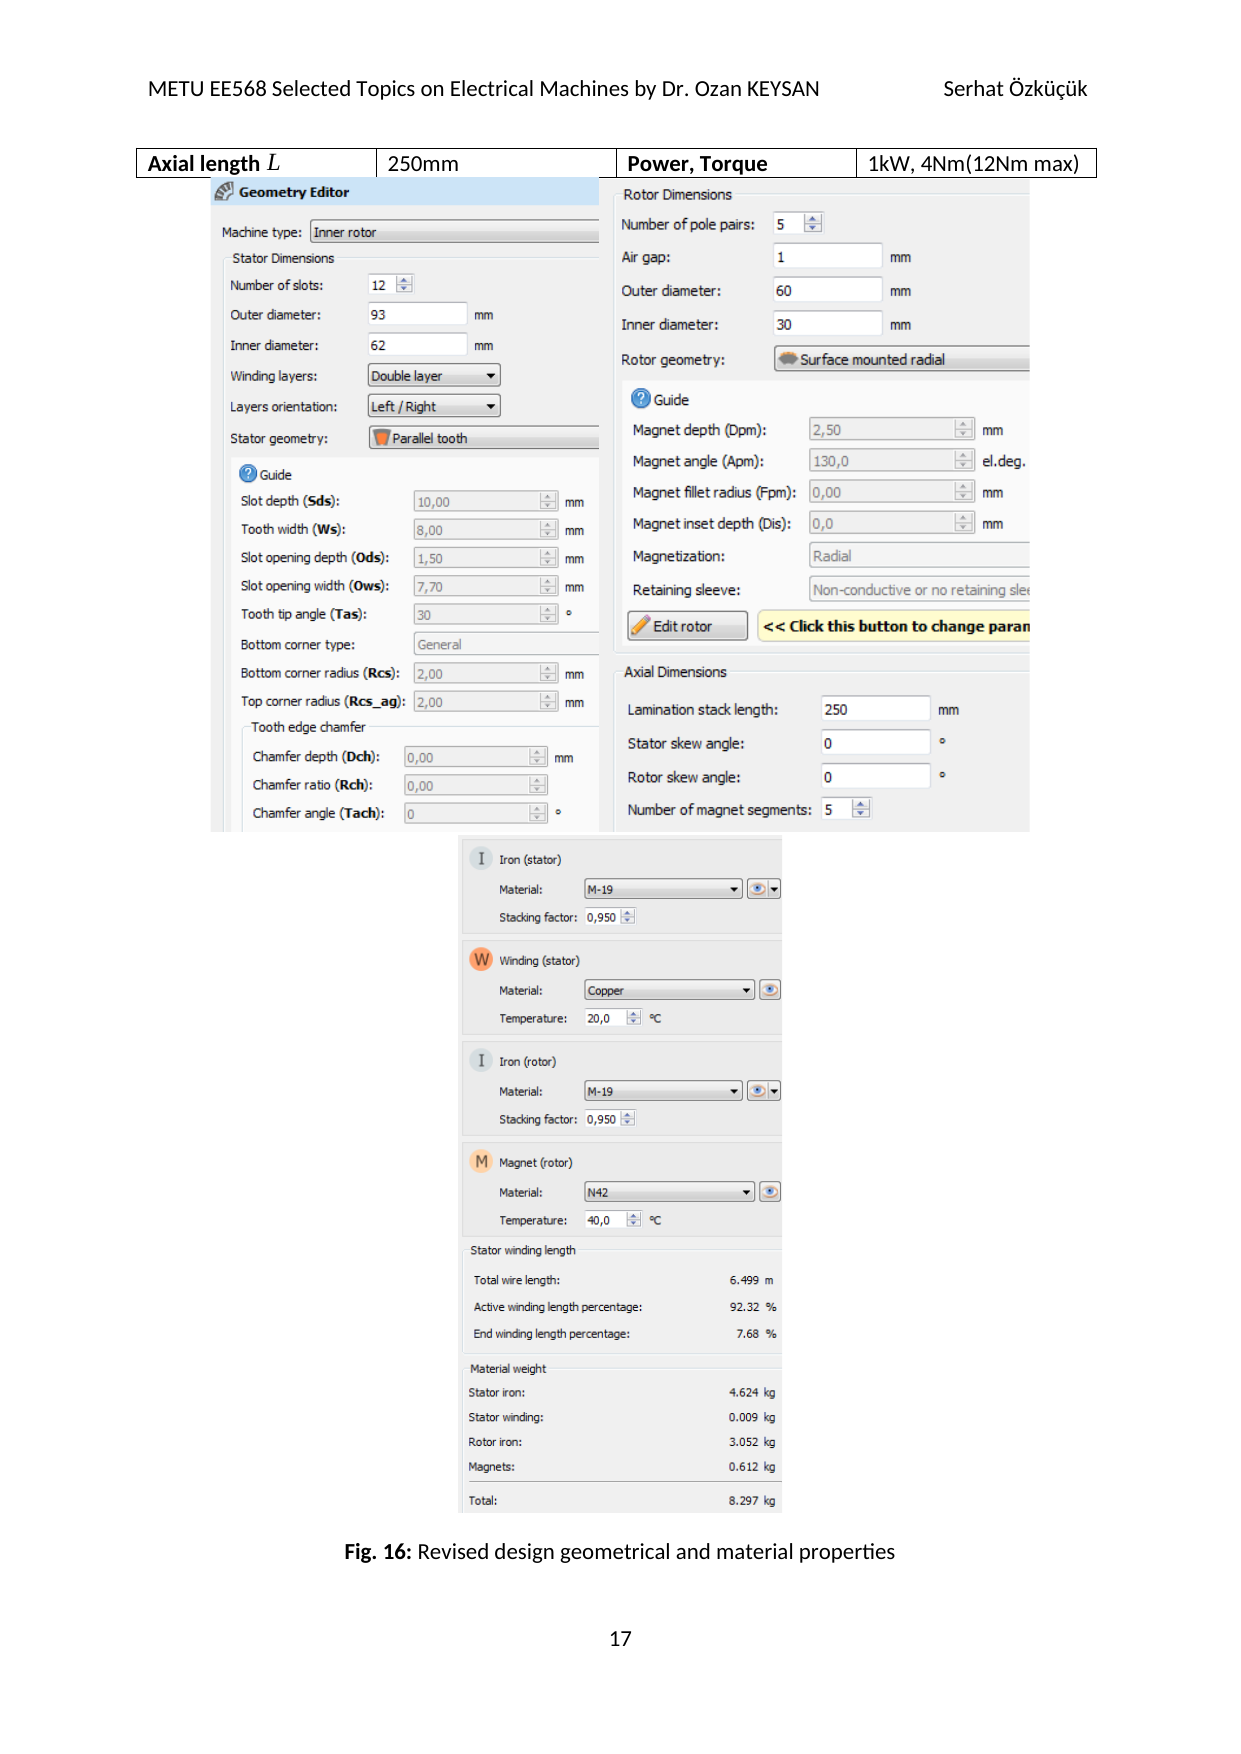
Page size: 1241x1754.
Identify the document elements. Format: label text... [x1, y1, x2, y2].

table_cell 1kW, 4Nm(12Nm max) [857, 149, 1096, 177]
picture [210, 177, 1030, 832]
text Fig. 16: Revised design geometrical and material properties [148, 1537, 1093, 1565]
table_cell 250mm [377, 149, 616, 177]
table_cell Power, Torque [617, 149, 856, 177]
picture [458, 835, 783, 1513]
table_cell Axial length [137, 149, 376, 177]
